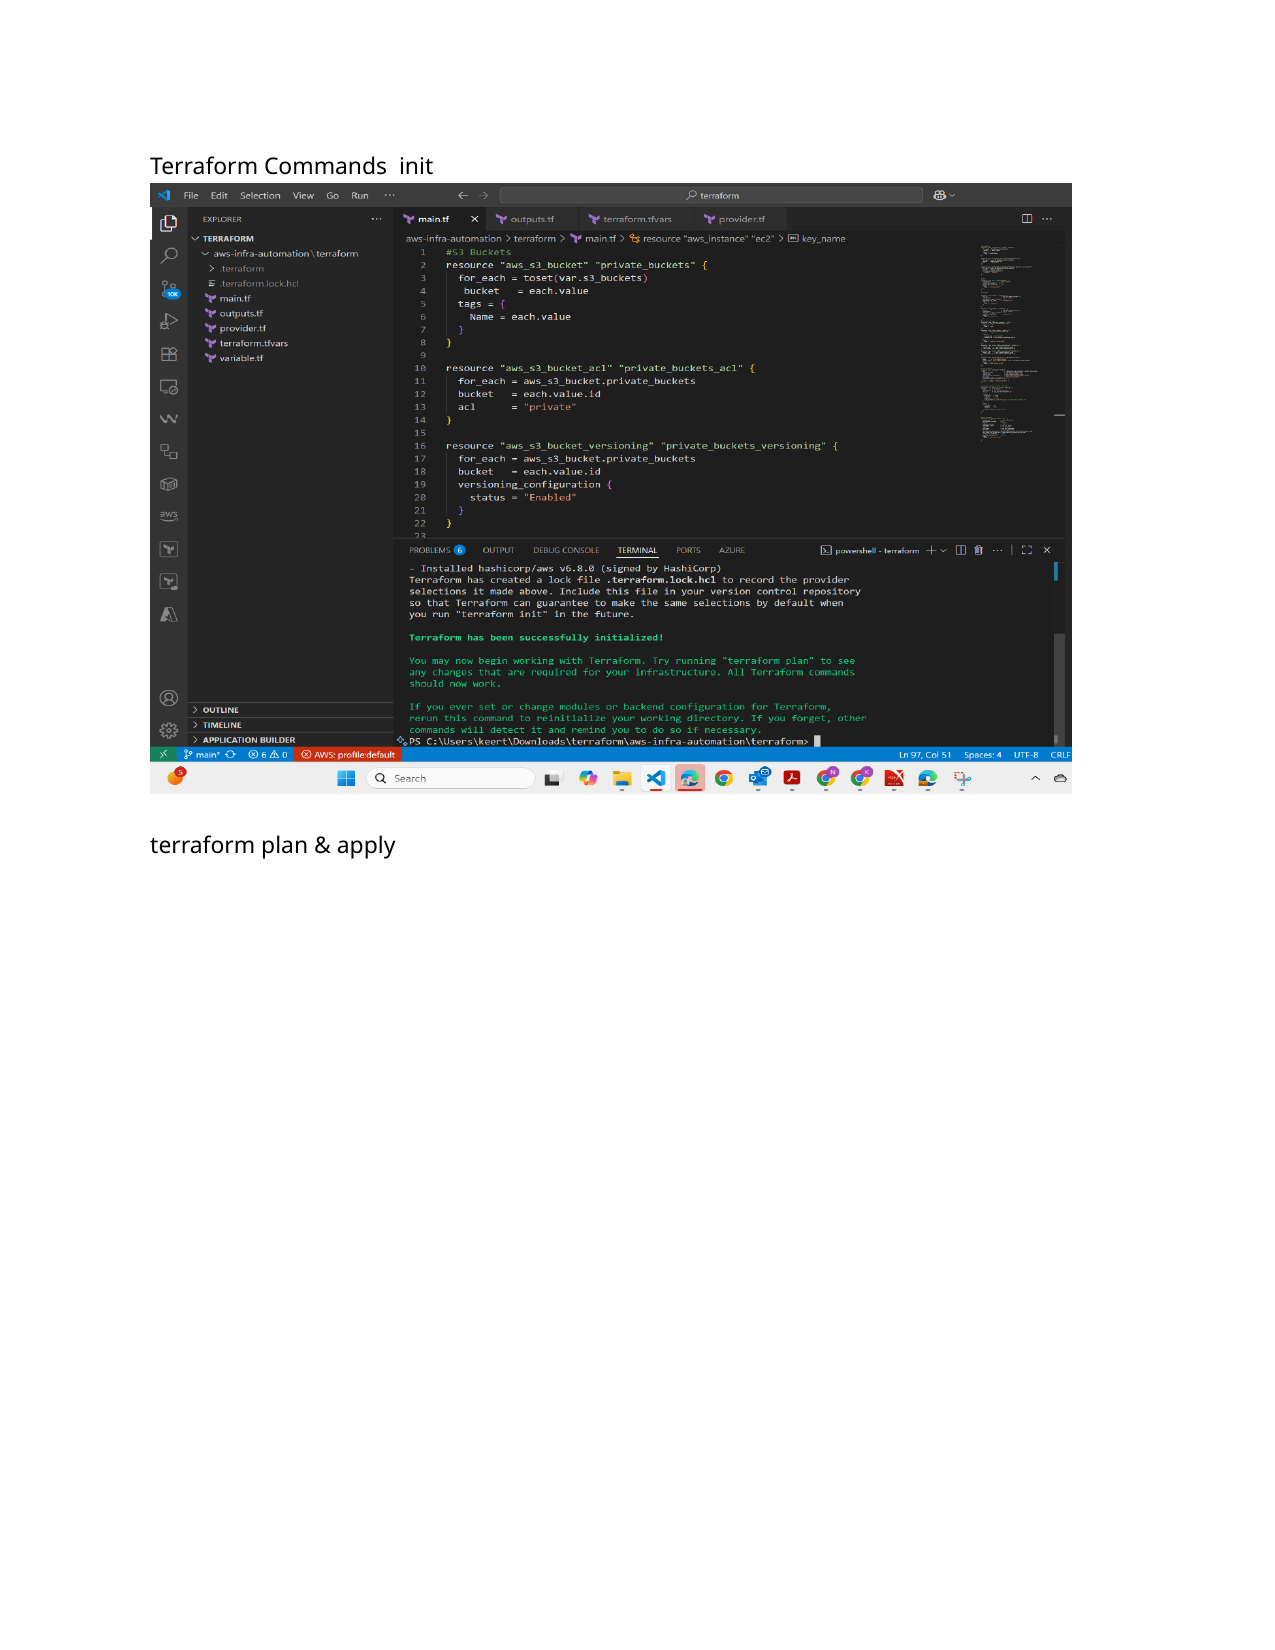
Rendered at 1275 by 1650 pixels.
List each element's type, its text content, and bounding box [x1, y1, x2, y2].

picture [150, 183, 1072, 794]
